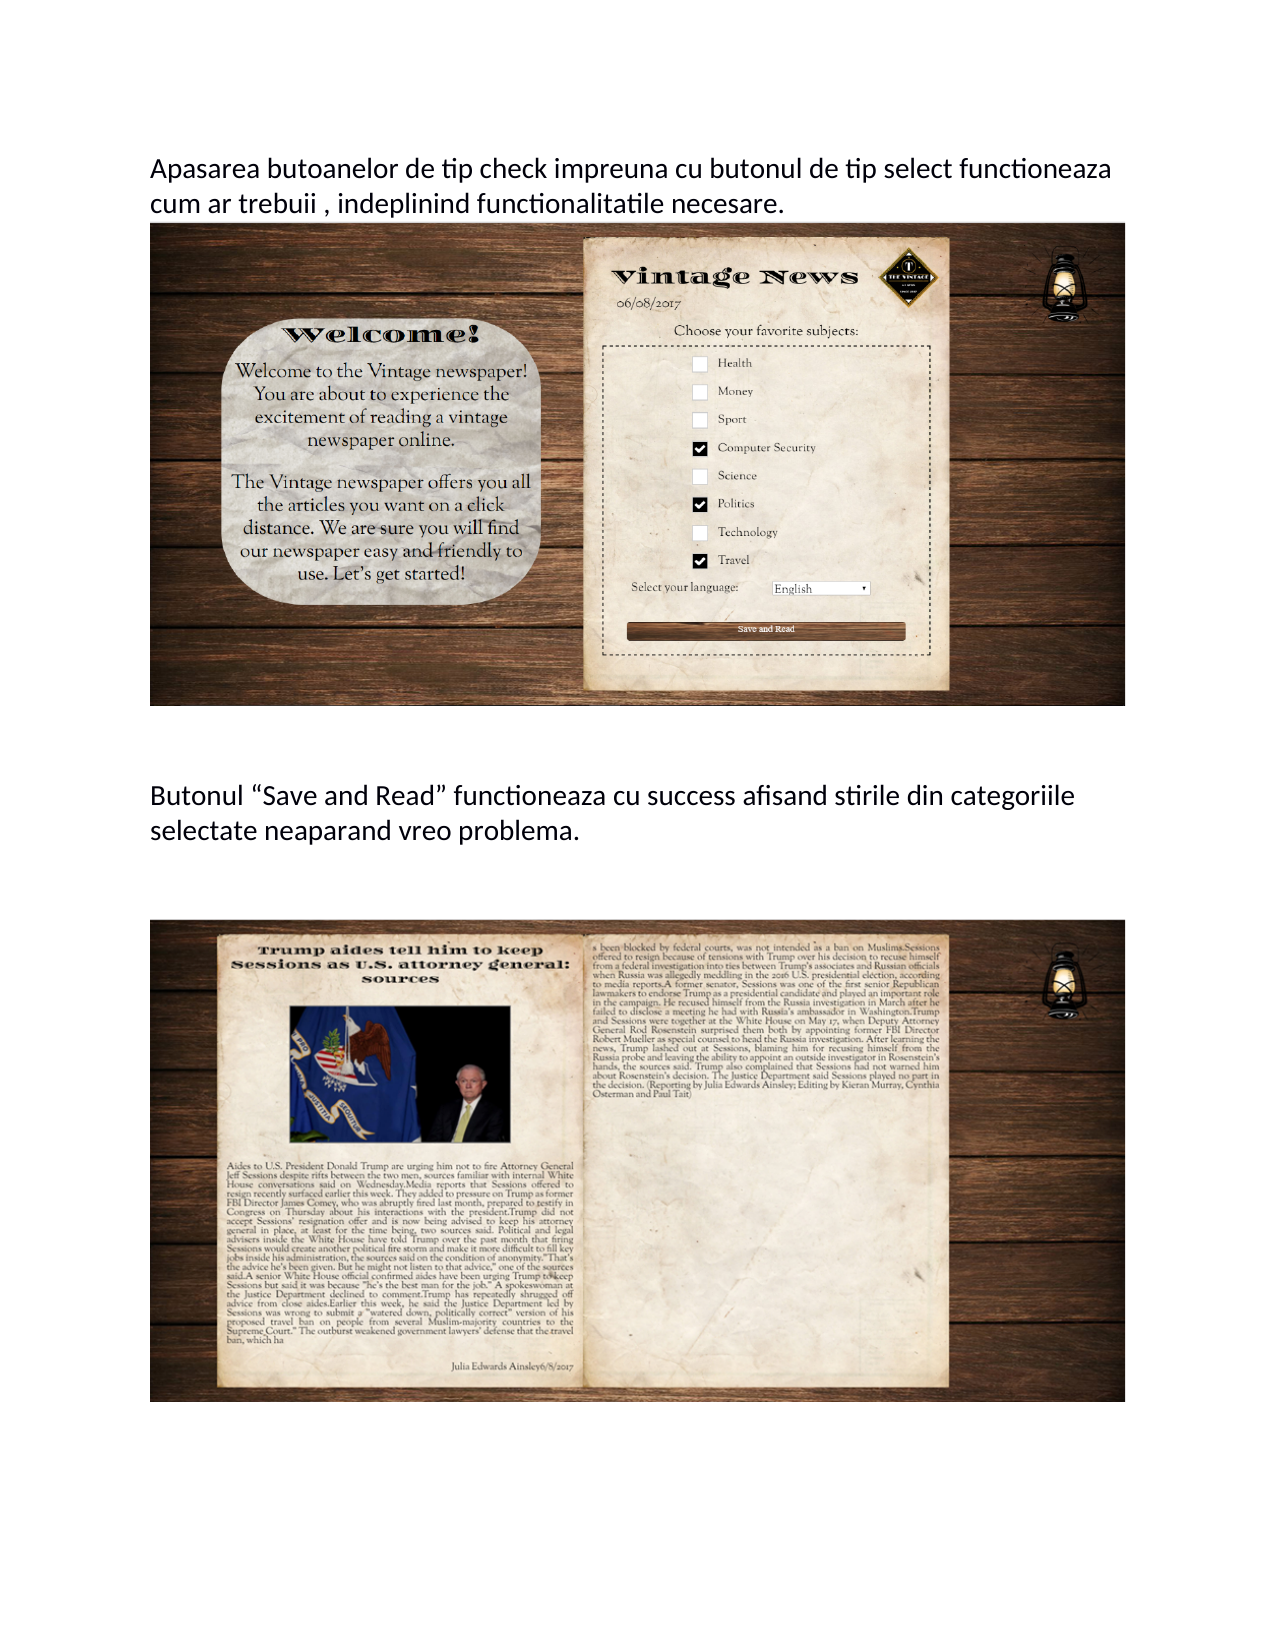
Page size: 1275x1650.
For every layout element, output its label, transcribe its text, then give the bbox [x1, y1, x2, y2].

text Apasarea butoanelor de tip check impreuna cu butonul de tip select functioneaza cum ar trebuii , indeplinind functionalitatile necesare. [150, 150, 1125, 221]
picture [150, 919, 1125, 1402]
text Butonul “Save and Read” functioneaza cu success afisand stirile din categoriile selectate neaparand vreo problema. [150, 777, 1125, 848]
picture [150, 221, 1125, 706]
